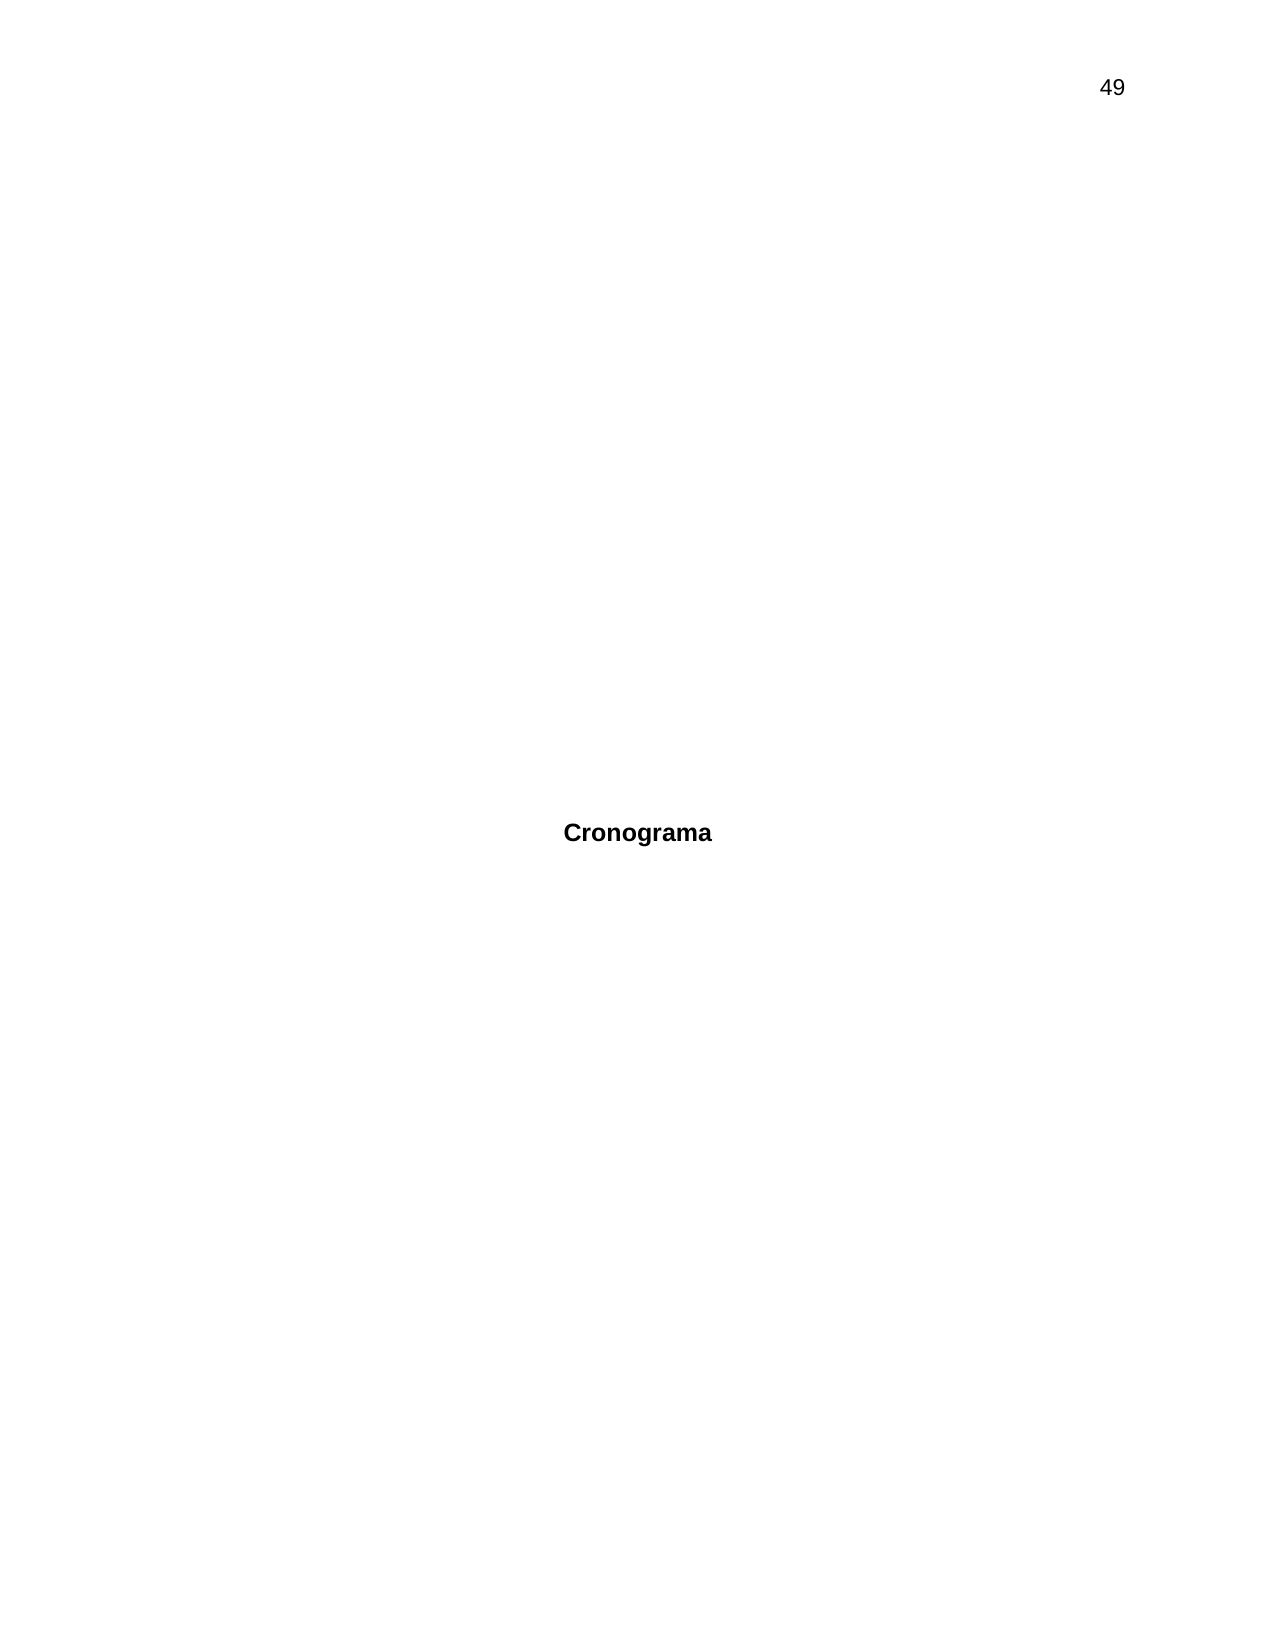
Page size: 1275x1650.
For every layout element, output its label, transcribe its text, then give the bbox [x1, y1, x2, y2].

text Cronograma [150, 818, 1125, 847]
